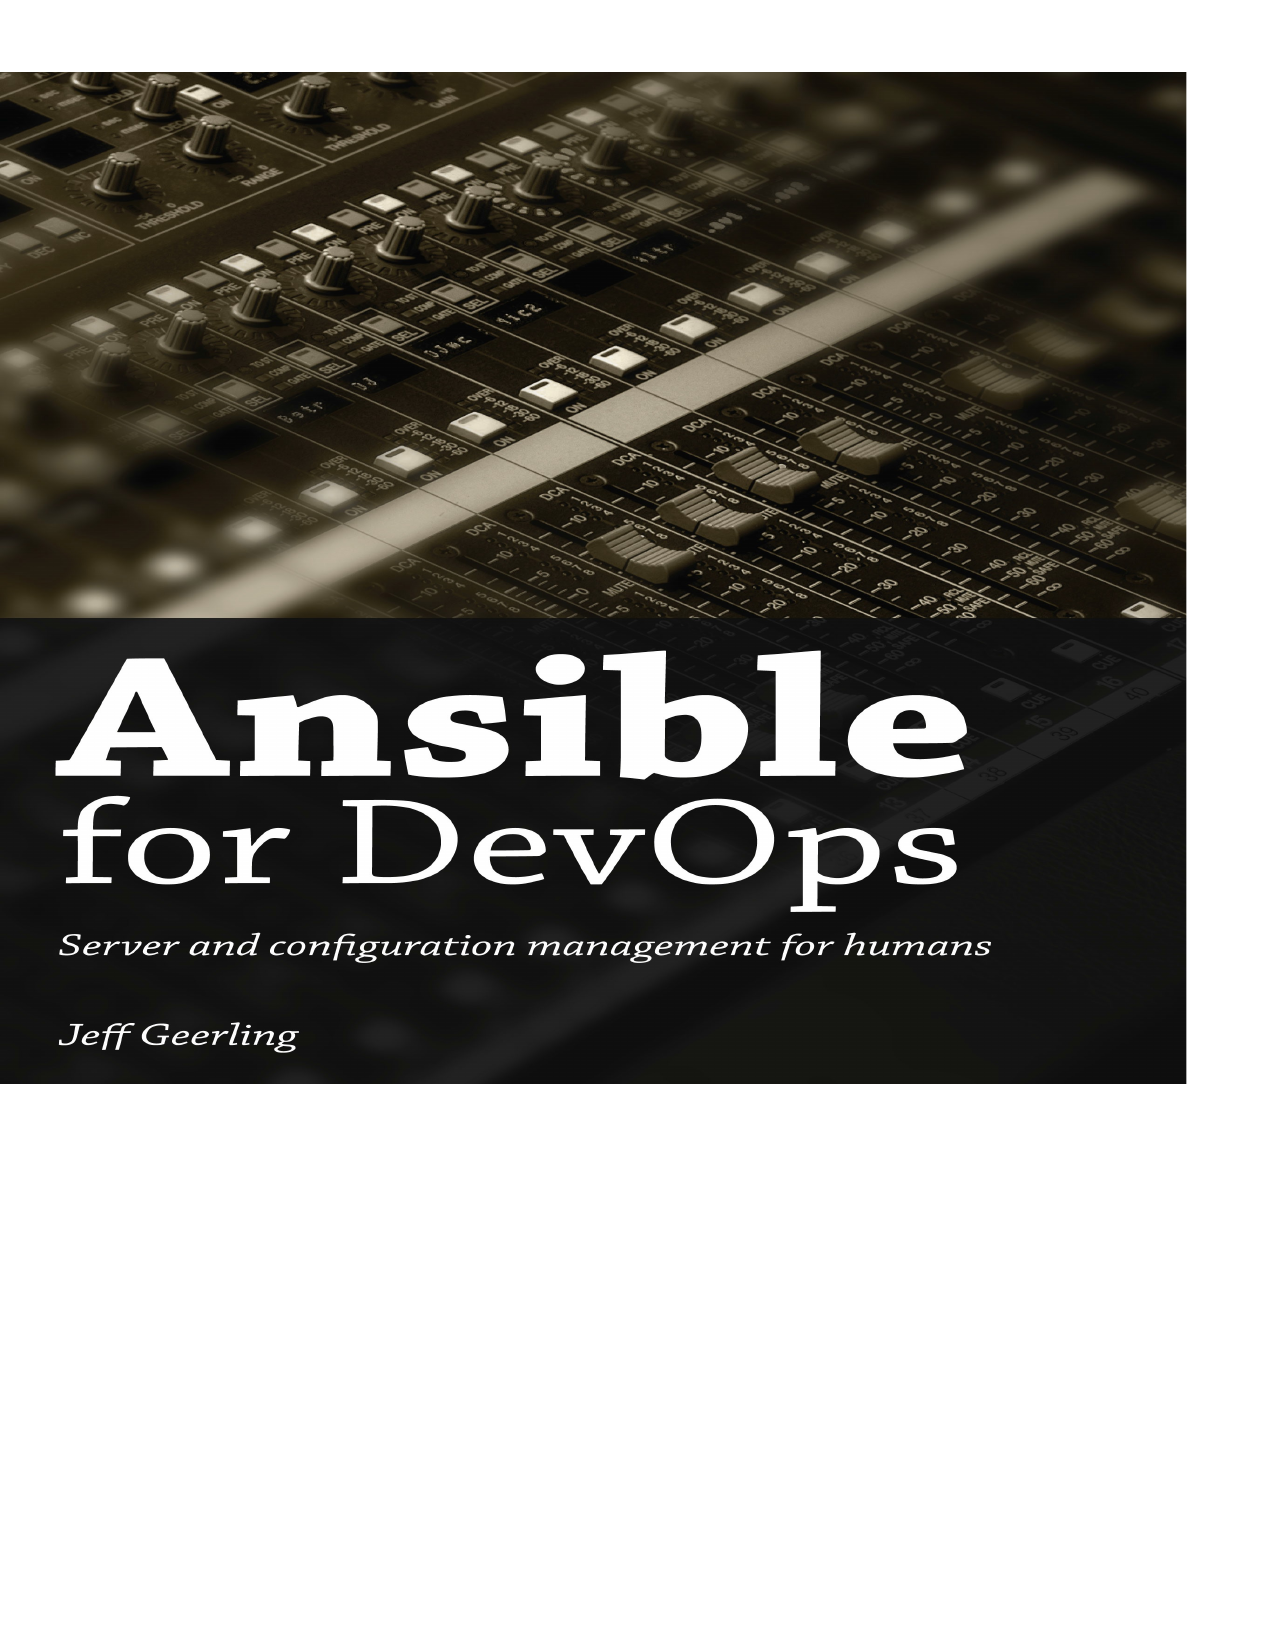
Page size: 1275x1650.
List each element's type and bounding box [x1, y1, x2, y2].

picture [0, 72, 1187, 1084]
